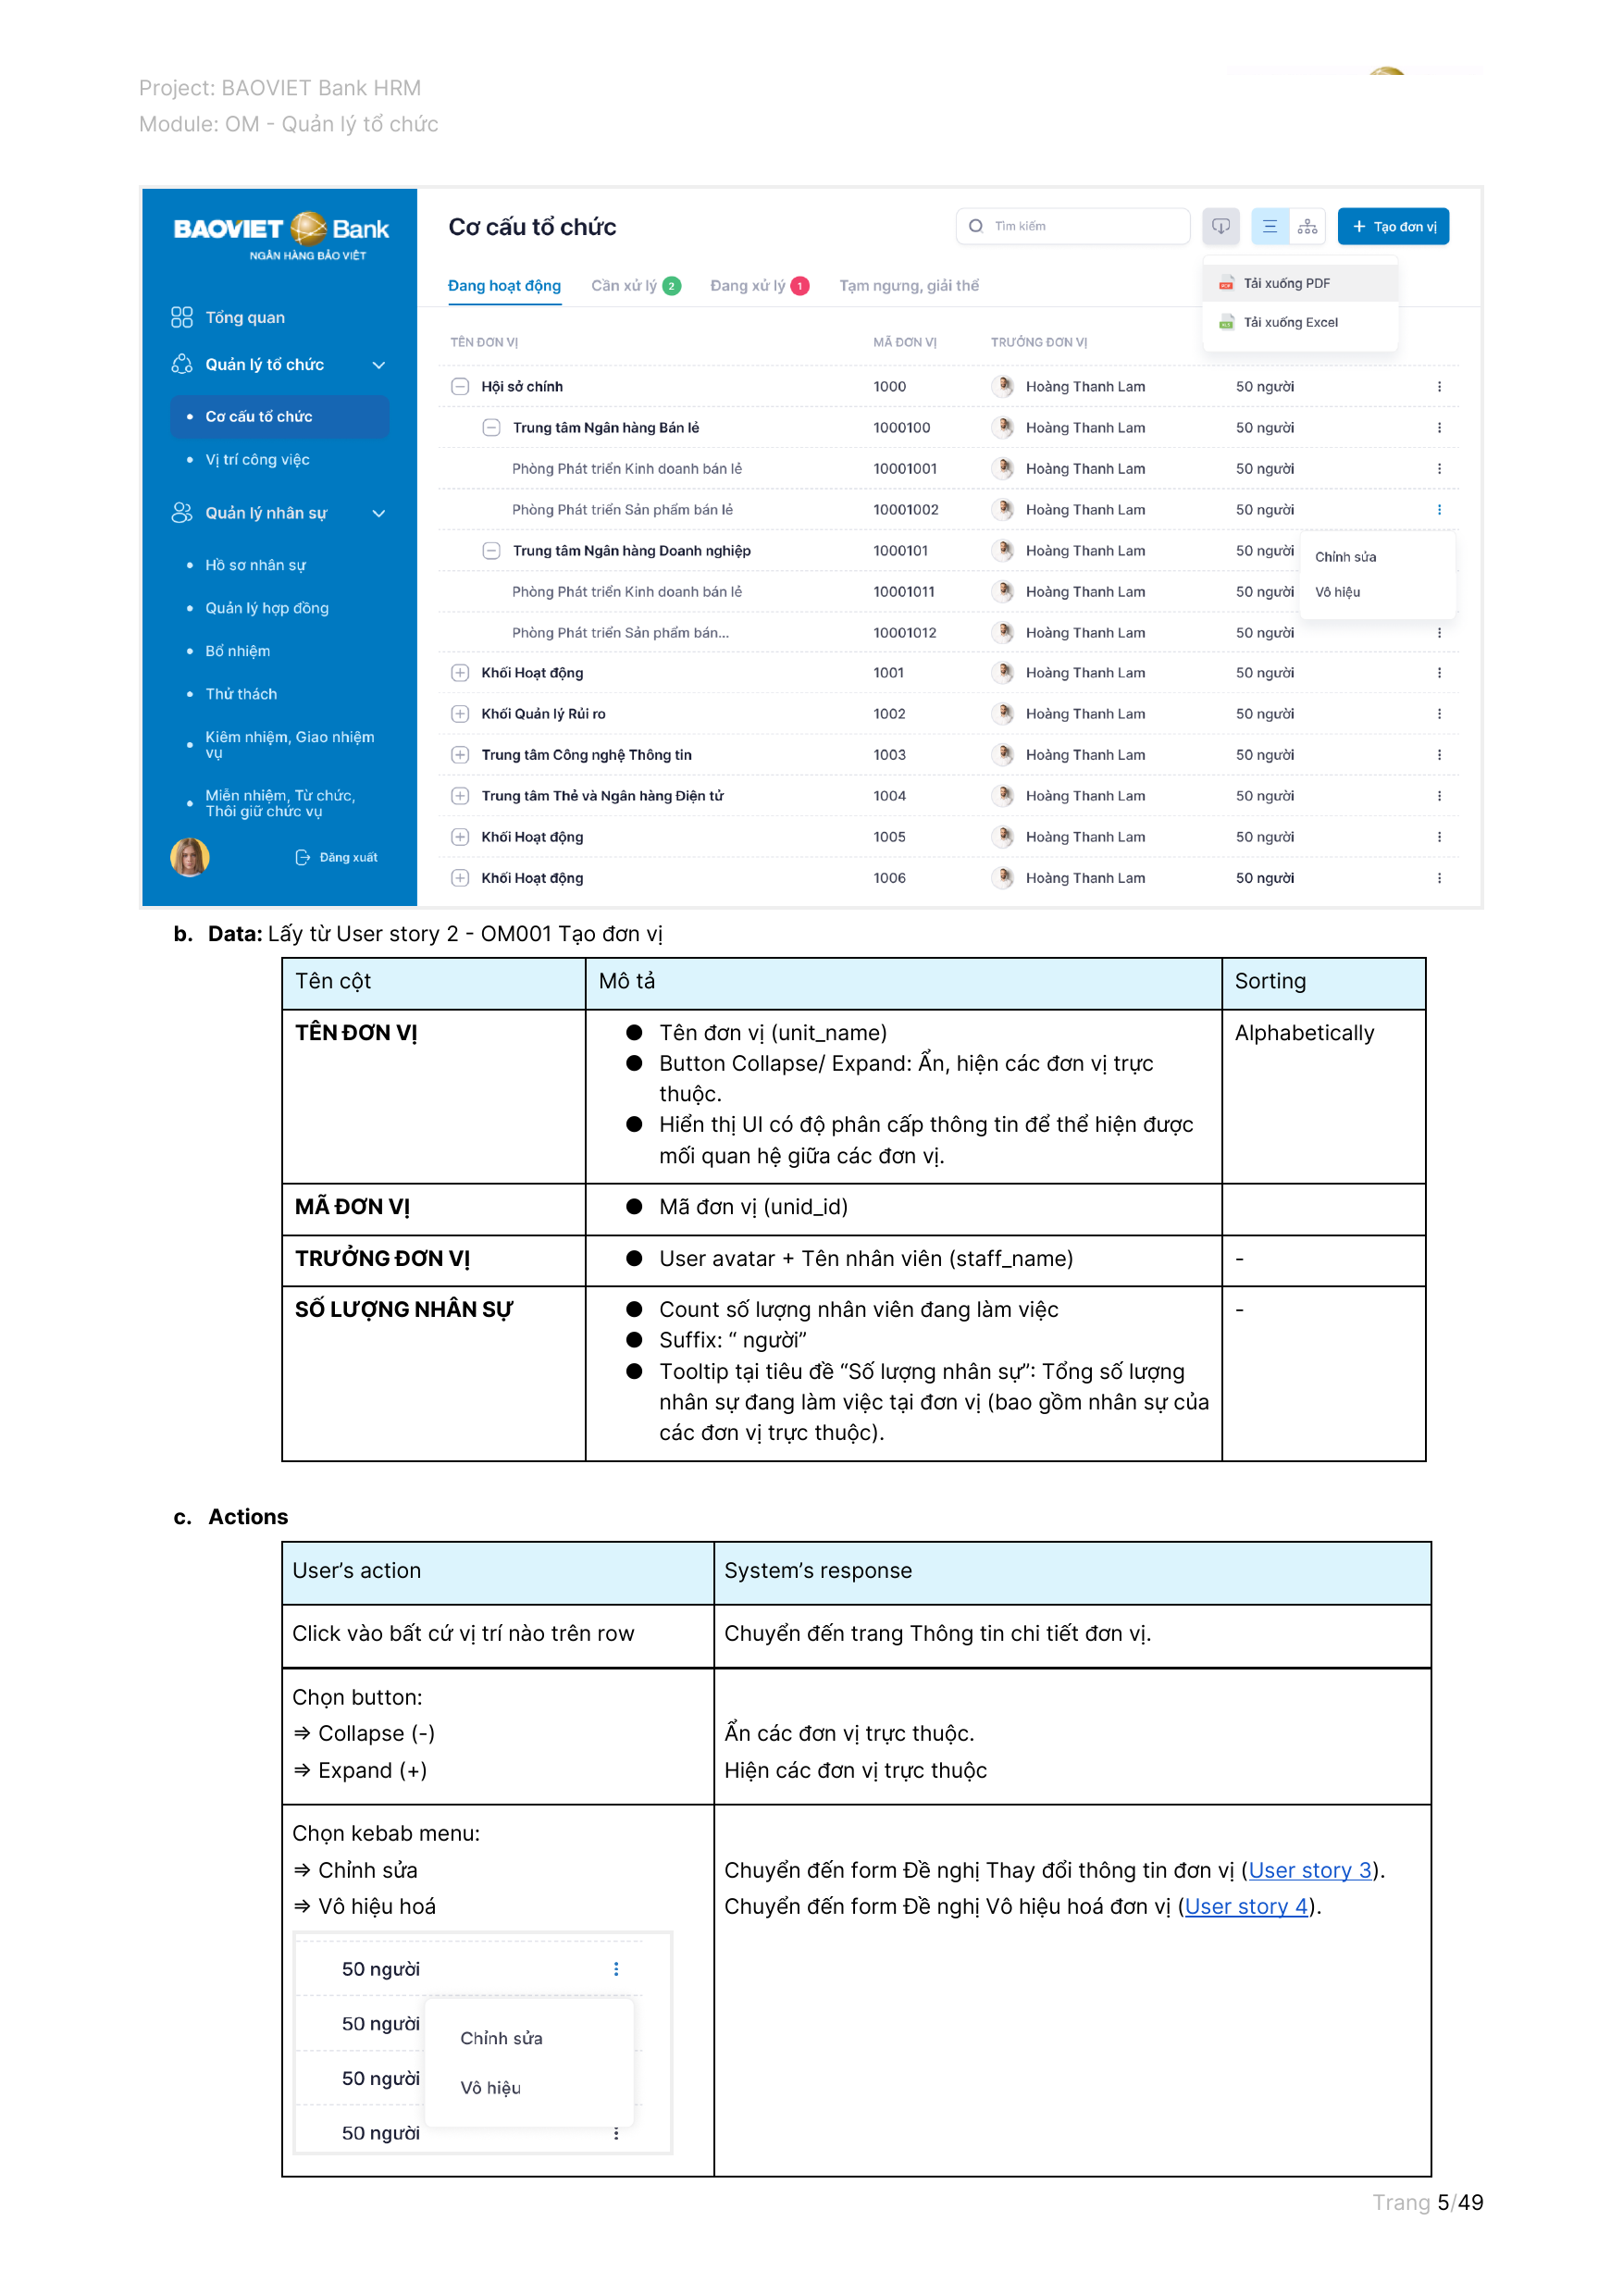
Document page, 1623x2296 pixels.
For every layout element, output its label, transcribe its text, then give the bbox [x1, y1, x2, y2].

table_header Mô tả [587, 959, 1221, 1009]
table_cell - [1223, 1287, 1425, 1460]
list Data: Lấy từ User story 2 - OM001 Tạo đơn vị [173, 921, 1484, 946]
picture [142, 189, 1481, 906]
table_cell Click vào bất cứ vị trí nào trên row [283, 1606, 713, 1667]
picture [296, 1934, 670, 2152]
table_cell Chuyển đến form Đề nghị Thay đổi thông tin đơn vị (User story 3). Chuyển đến form Đề nghị Vô hiệu hoá đơn vị (User story 4). [715, 1806, 1431, 2176]
table_header Tên cột [283, 959, 585, 1009]
table_cell - [1223, 1236, 1425, 1285]
table_cell SỐ LƯỢNG NHÂN SỰ [283, 1287, 585, 1460]
table_cell Alphabetically [1223, 1011, 1425, 1183]
table_cell TRƯỞNG ĐƠN VỊ [283, 1236, 585, 1285]
picture [1226, 66, 1484, 75]
list Actions [173, 1504, 1484, 1530]
table_cell Ẩn các đơn vị trực thuộc. Hiện các đơn vị trực thuộc [715, 1669, 1431, 1804]
table_cell MÃ ĐƠN VỊ [283, 1185, 585, 1235]
table_header System’s response [715, 1543, 1431, 1604]
table_cell TÊN ĐƠN VỊ [283, 1011, 585, 1183]
table_cell Count số lượng nhân viên đang làm việc Suffix: “ người” Tooltip tại tiêu đề “Số lượng nhân sự”: Tổng số lượng nhân sự đang làm việc tại đơn vị (bao gồm nhân sự của các đơn vị trực thuộc). [587, 1287, 1221, 1460]
table_cell [1223, 1185, 1425, 1235]
table_cell Chọn kebab menu: => Chỉnh sửa => Vô hiệu hoá [283, 1806, 713, 2176]
table_cell Mã đơn vị (unid_id) [587, 1185, 1221, 1235]
table_cell Tên đơn vị (unit_name) Button Collapse/ Expand: Ẩn, hiện các đơn vị trực thuộc. Hiển thị UI có độ phân cấp thông tin để thể hiện được mối quan hệ giữa các đơn vị. [587, 1011, 1221, 1183]
table_cell Chuyển đến trang Thông tin chi tiết đơn vị. [715, 1606, 1431, 1667]
table_header User’s action [283, 1543, 713, 1604]
table_cell User avatar + Tên nhân viên (staff_name) [587, 1236, 1221, 1285]
table_header Sorting [1223, 959, 1425, 1009]
table_cell Chọn button: => Collapse (-) => Expand (+) [283, 1669, 713, 1804]
